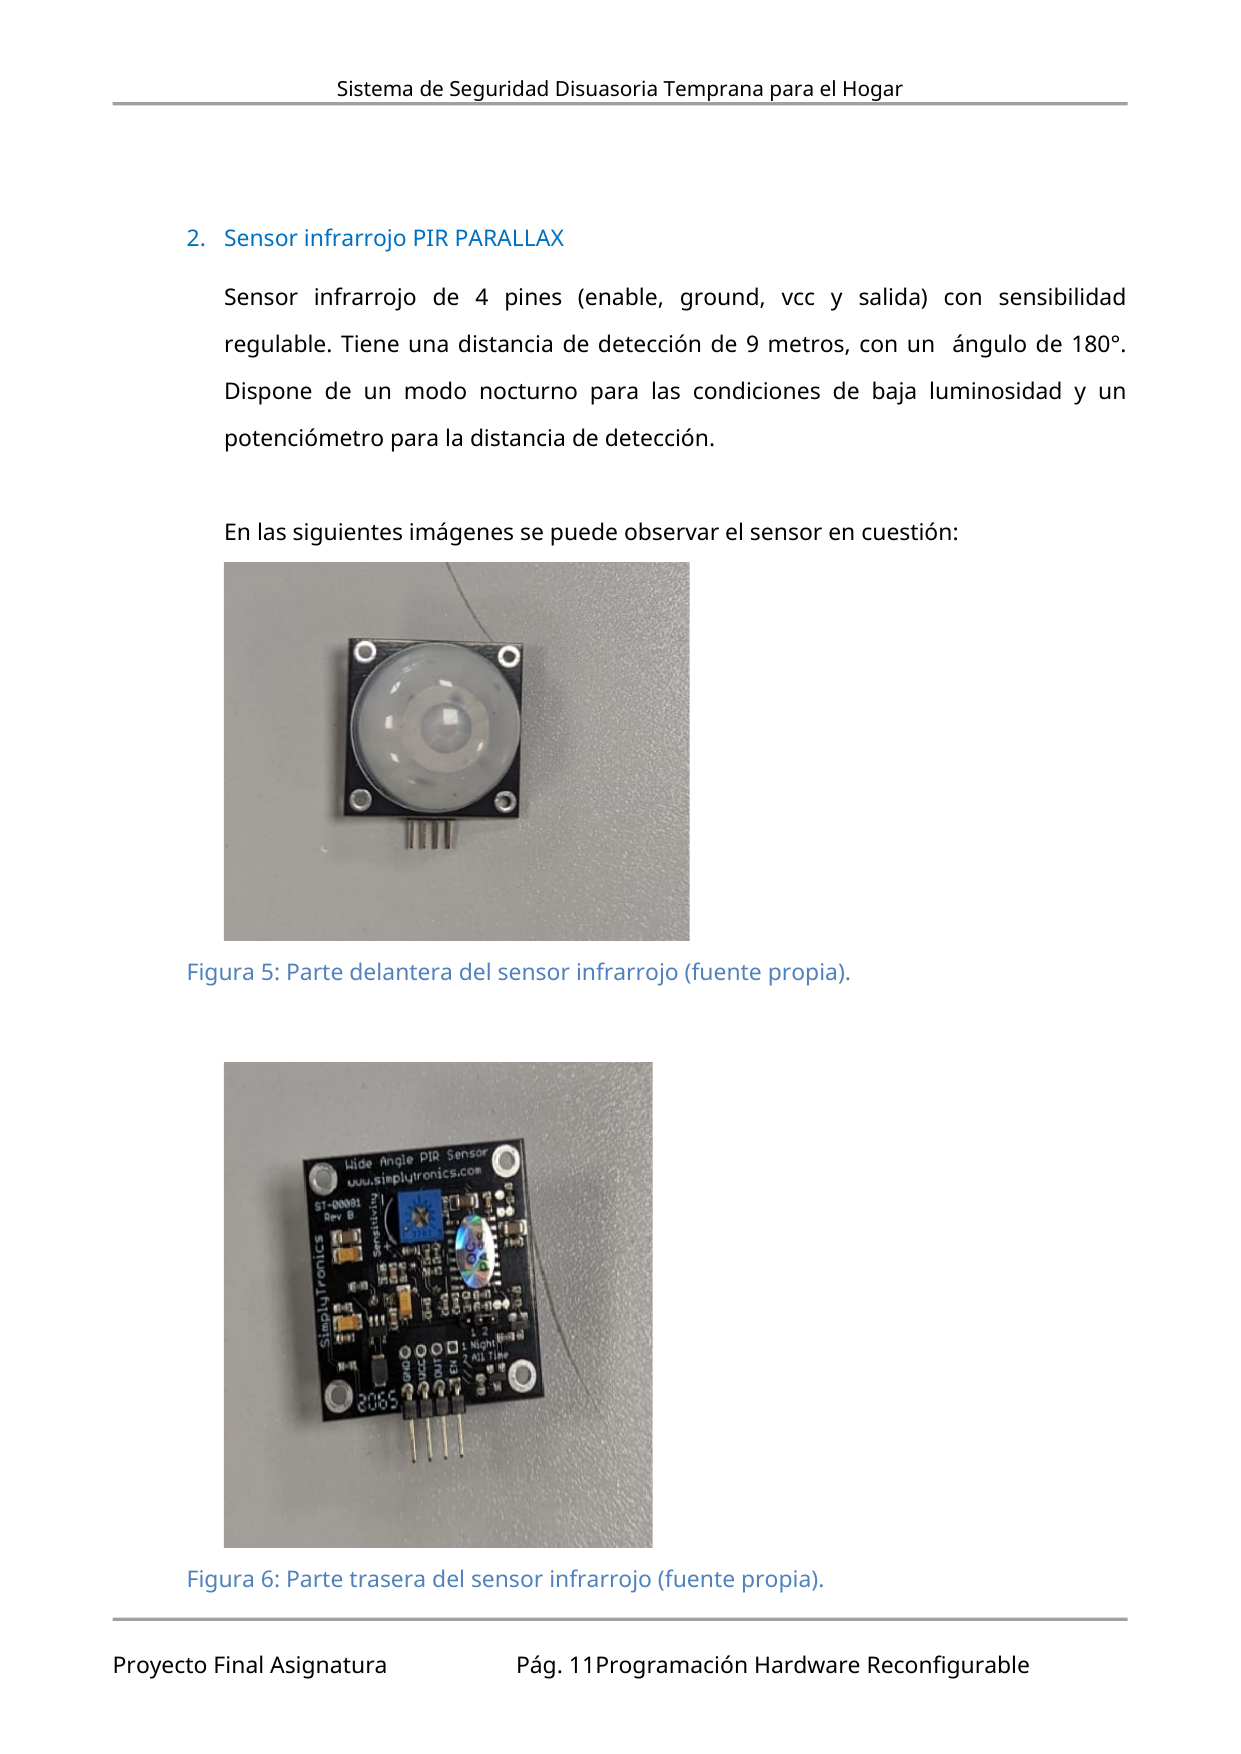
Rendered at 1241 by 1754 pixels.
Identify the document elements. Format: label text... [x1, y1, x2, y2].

picture [223, 1062, 653, 1548]
picture [223, 562, 690, 941]
subtitle Sensor infrarrojo PIR PARALLAX [186, 222, 1128, 253]
text En las siguientes imágenes se puede observar el sensor en cuestión: [224, 516, 1128, 547]
text Sensor infrarrojo de 4 pines (enable, ground, vcc y salida) con sensibilidad regulable. Tiene una distancia de detección de 9 metros, con un ángulo de 180°. Dispone de un modo nocturno para las condiciones de baja luminosidad y un potenciómetro para la distancia de detección. [224, 281, 1128, 453]
text Figura 5: Parte delantera del sensor infrarrojo (fuente propia). [112, 956, 1128, 987]
text Figura 6: Parte trasera del sensor infrarrojo (fuente propia). [112, 1563, 1128, 1594]
